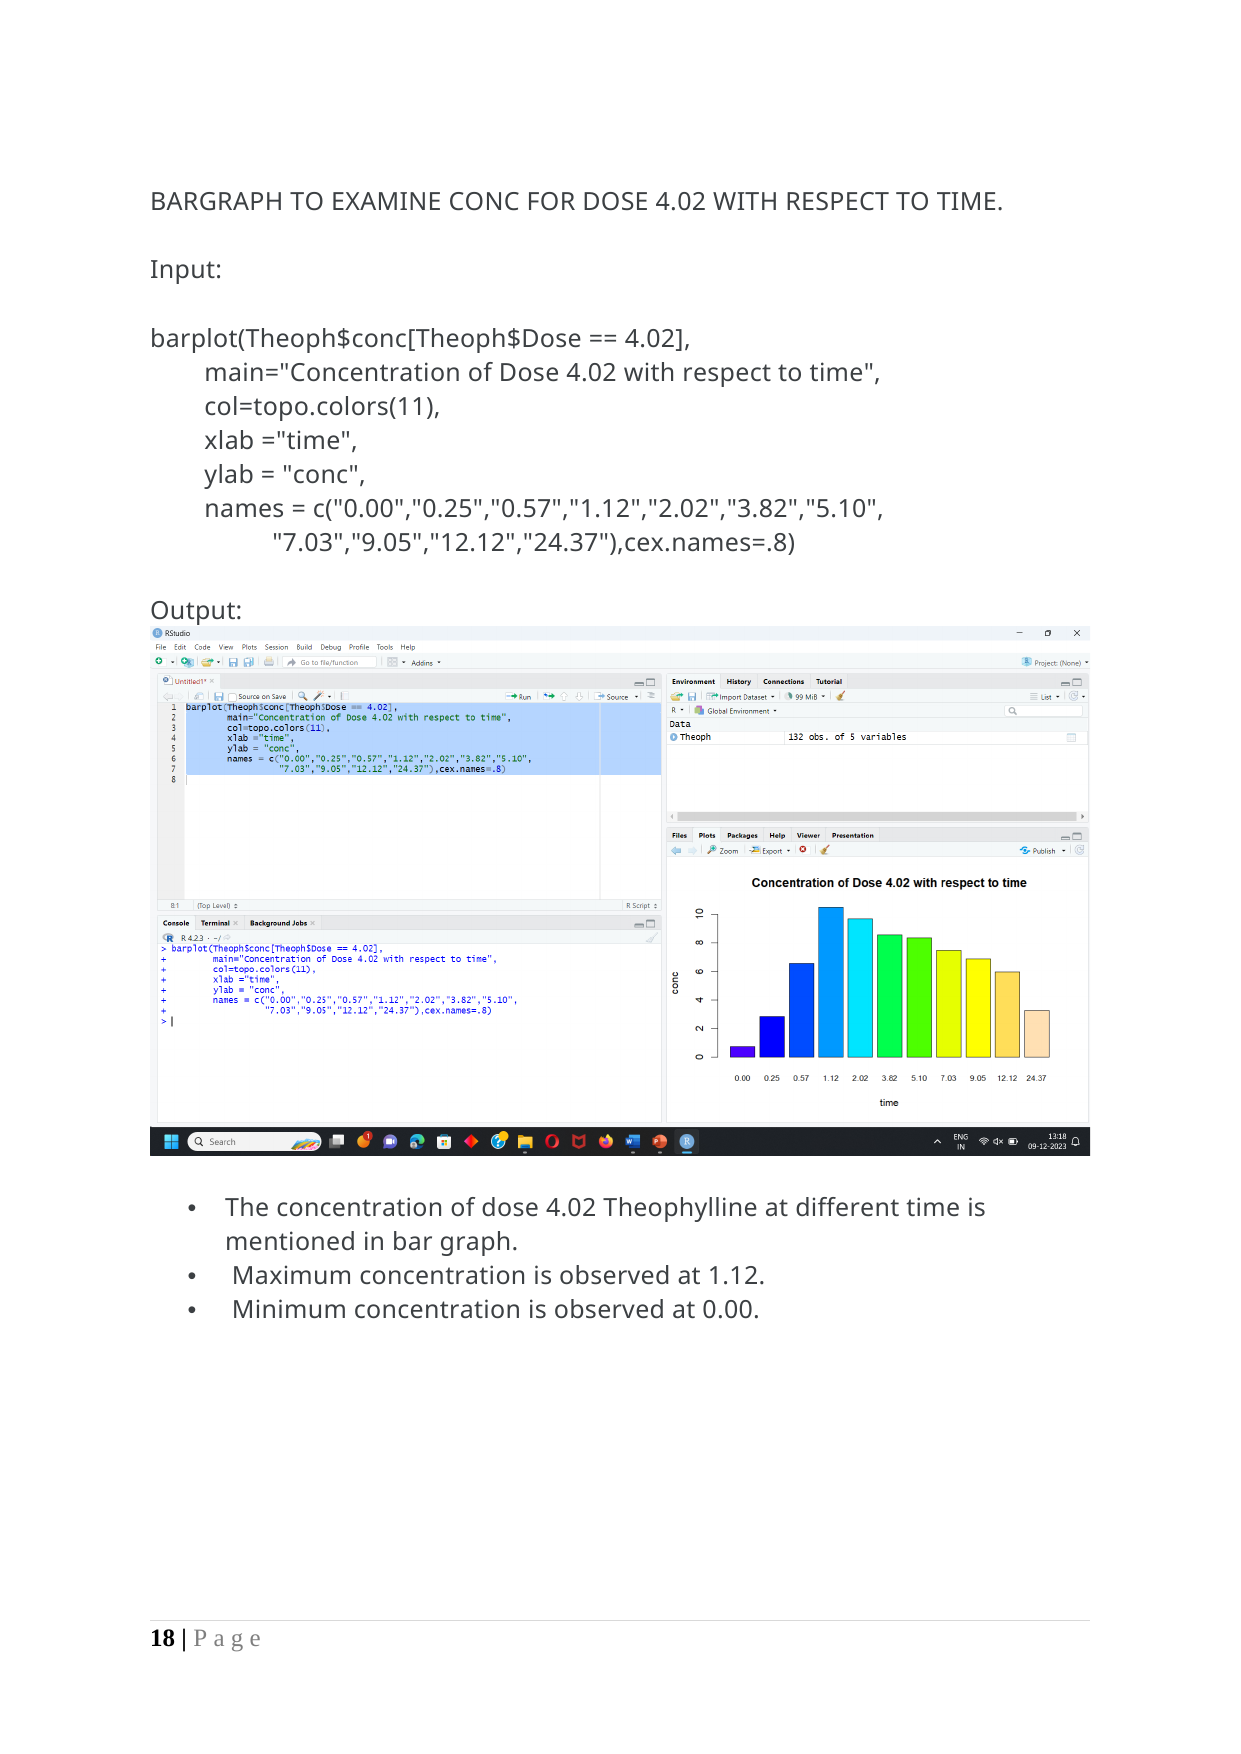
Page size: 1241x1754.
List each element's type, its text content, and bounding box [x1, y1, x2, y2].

list Maximum concentration is observed at 1.12. [187, 1258, 1090, 1292]
text xlab ="time", [150, 422, 1090, 457]
text ylab = "conc", [150, 457, 1090, 491]
text names = c("0.00","0.25","0.57","1.12","2.02","3.82","5.10", [150, 491, 1090, 525]
list Minimum concentration is observed at 0.00. [187, 1292, 1090, 1326]
text BARGRAPH TO EXAMINE CONC FOR DOSE 4.02 WITH RESPECT TO TIME. [150, 184, 1090, 218]
text col=topo.colors(11), [150, 388, 1090, 422]
text main="Concentration of Dose 4.02 with respect to time", [150, 354, 1090, 388]
text barplot(Theoph$conc[Theoph$Dose == 4.02], [150, 320, 1090, 354]
text Input: [150, 252, 1090, 286]
list The concentration of dose 4.02 Theophylline at different time is mentioned in bar graph. [187, 1190, 1090, 1258]
text Output: [150, 593, 1090, 626]
picture [150, 626, 1091, 1156]
text "7.03","9.05","12.12","24.37"),cex.names=.8) [150, 525, 1090, 559]
